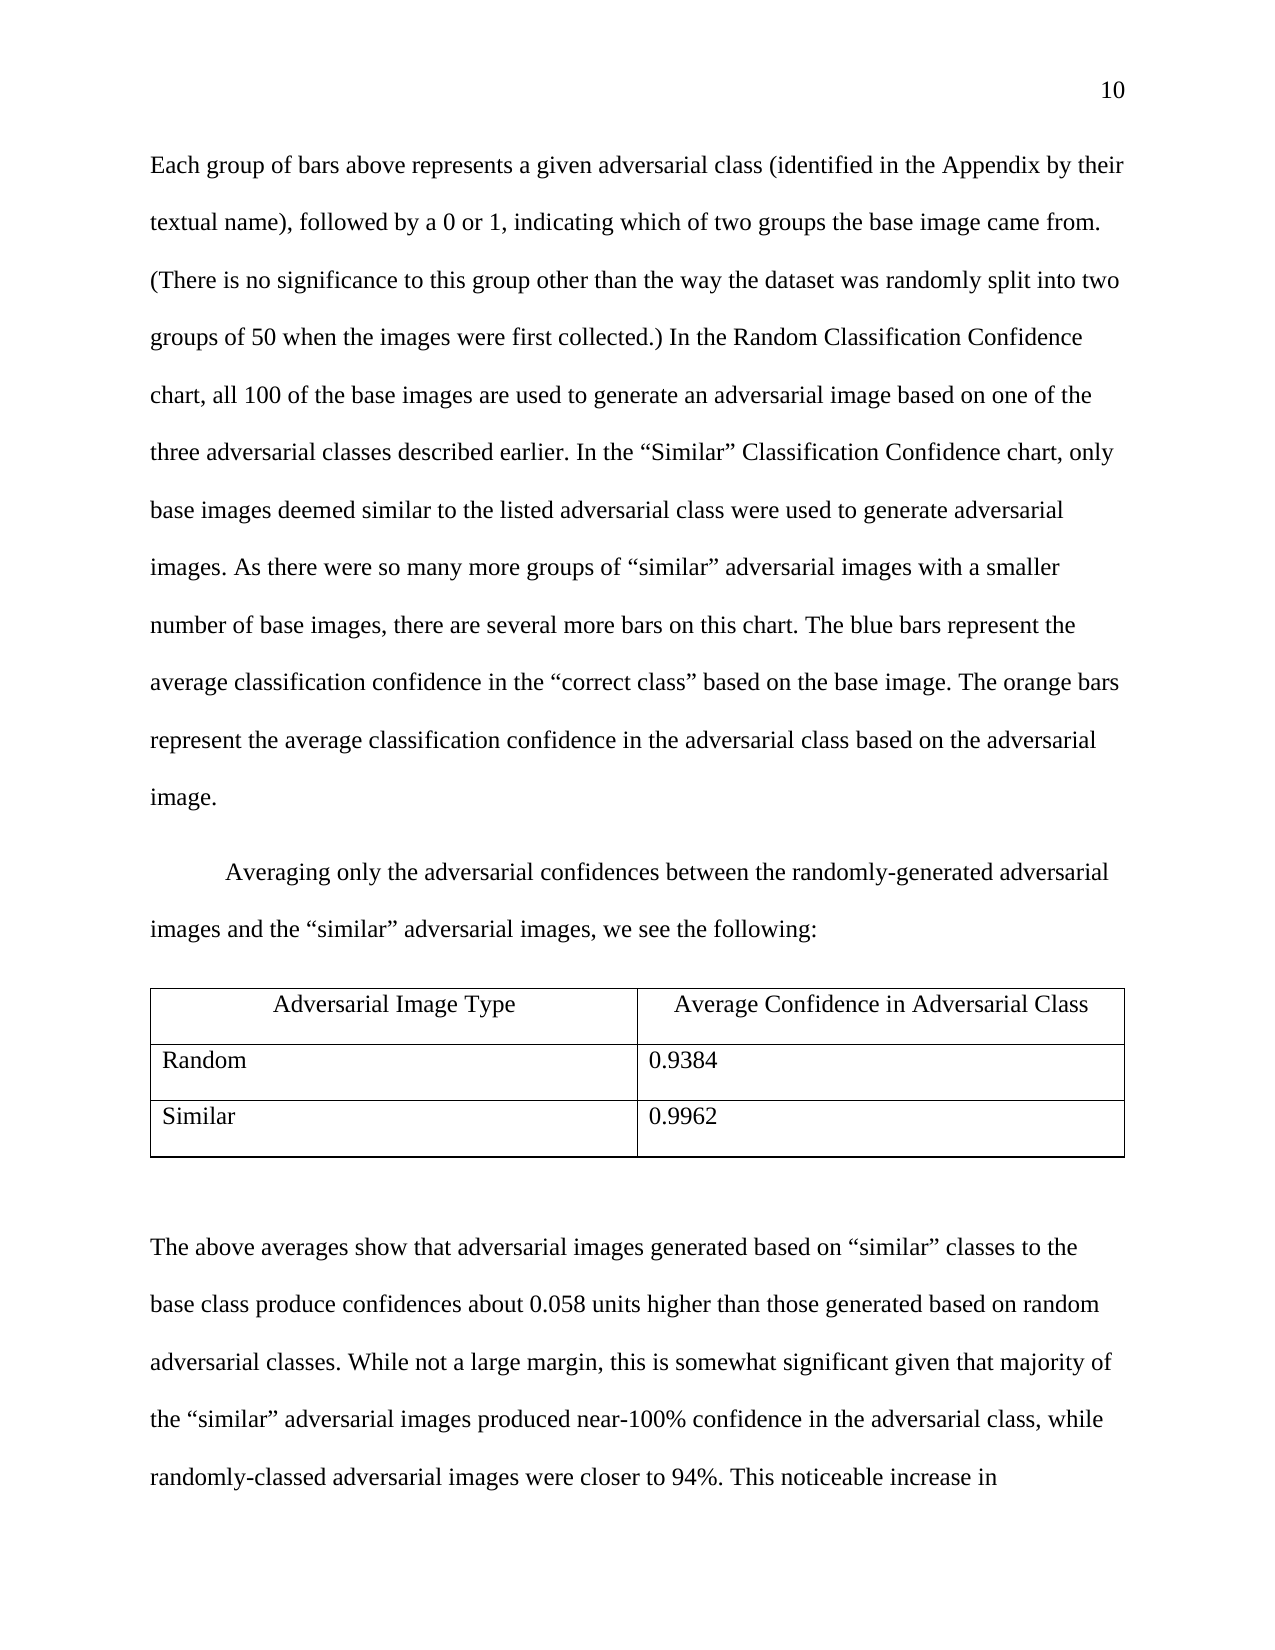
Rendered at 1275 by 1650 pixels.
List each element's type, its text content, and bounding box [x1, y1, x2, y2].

text Each group of bars above represents a given adversarial class (identified in the Appendix by their textual name), followed by a 0 or 1, indicating which of two groups the base image came from. (There is no significance to this group other than the way the dataset was randomly split into two groups of 50 when the images were first collected.) In the Random Classification Confidence chart, all 100 of the base images are used to generate an adversarial image based on one of the three adversarial classes described earlier. In the “Similar” Classification Confidence chart, only base images deemed similar to the listed adversarial class were used to generate adversarial images. As there were so many more groups of “similar” adversarial images with a smaller number of base images, there are several more bars on this chart. The blue bars represent the average classification confidence in the “correct class” based on the base image. The orange bars represent the average classification confidence in the adversarial class based on the adversarial image. [150, 150, 1125, 811]
table_header Adversarial Image Type [151, 989, 637, 1044]
text Averaging only the adversarial confidences between the randomly-generated adversarial images and the “similar” adversarial images, we see the following: [150, 857, 1125, 943]
table_cell 0.9962 [638, 1101, 1124, 1156]
table_cell Random [151, 1045, 637, 1100]
table_cell 0.9384 [638, 1045, 1124, 1100]
table_cell Similar [151, 1101, 637, 1156]
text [150, 1232, 1125, 1490]
table_header Average Confidence in Adversarial Class [638, 989, 1124, 1044]
